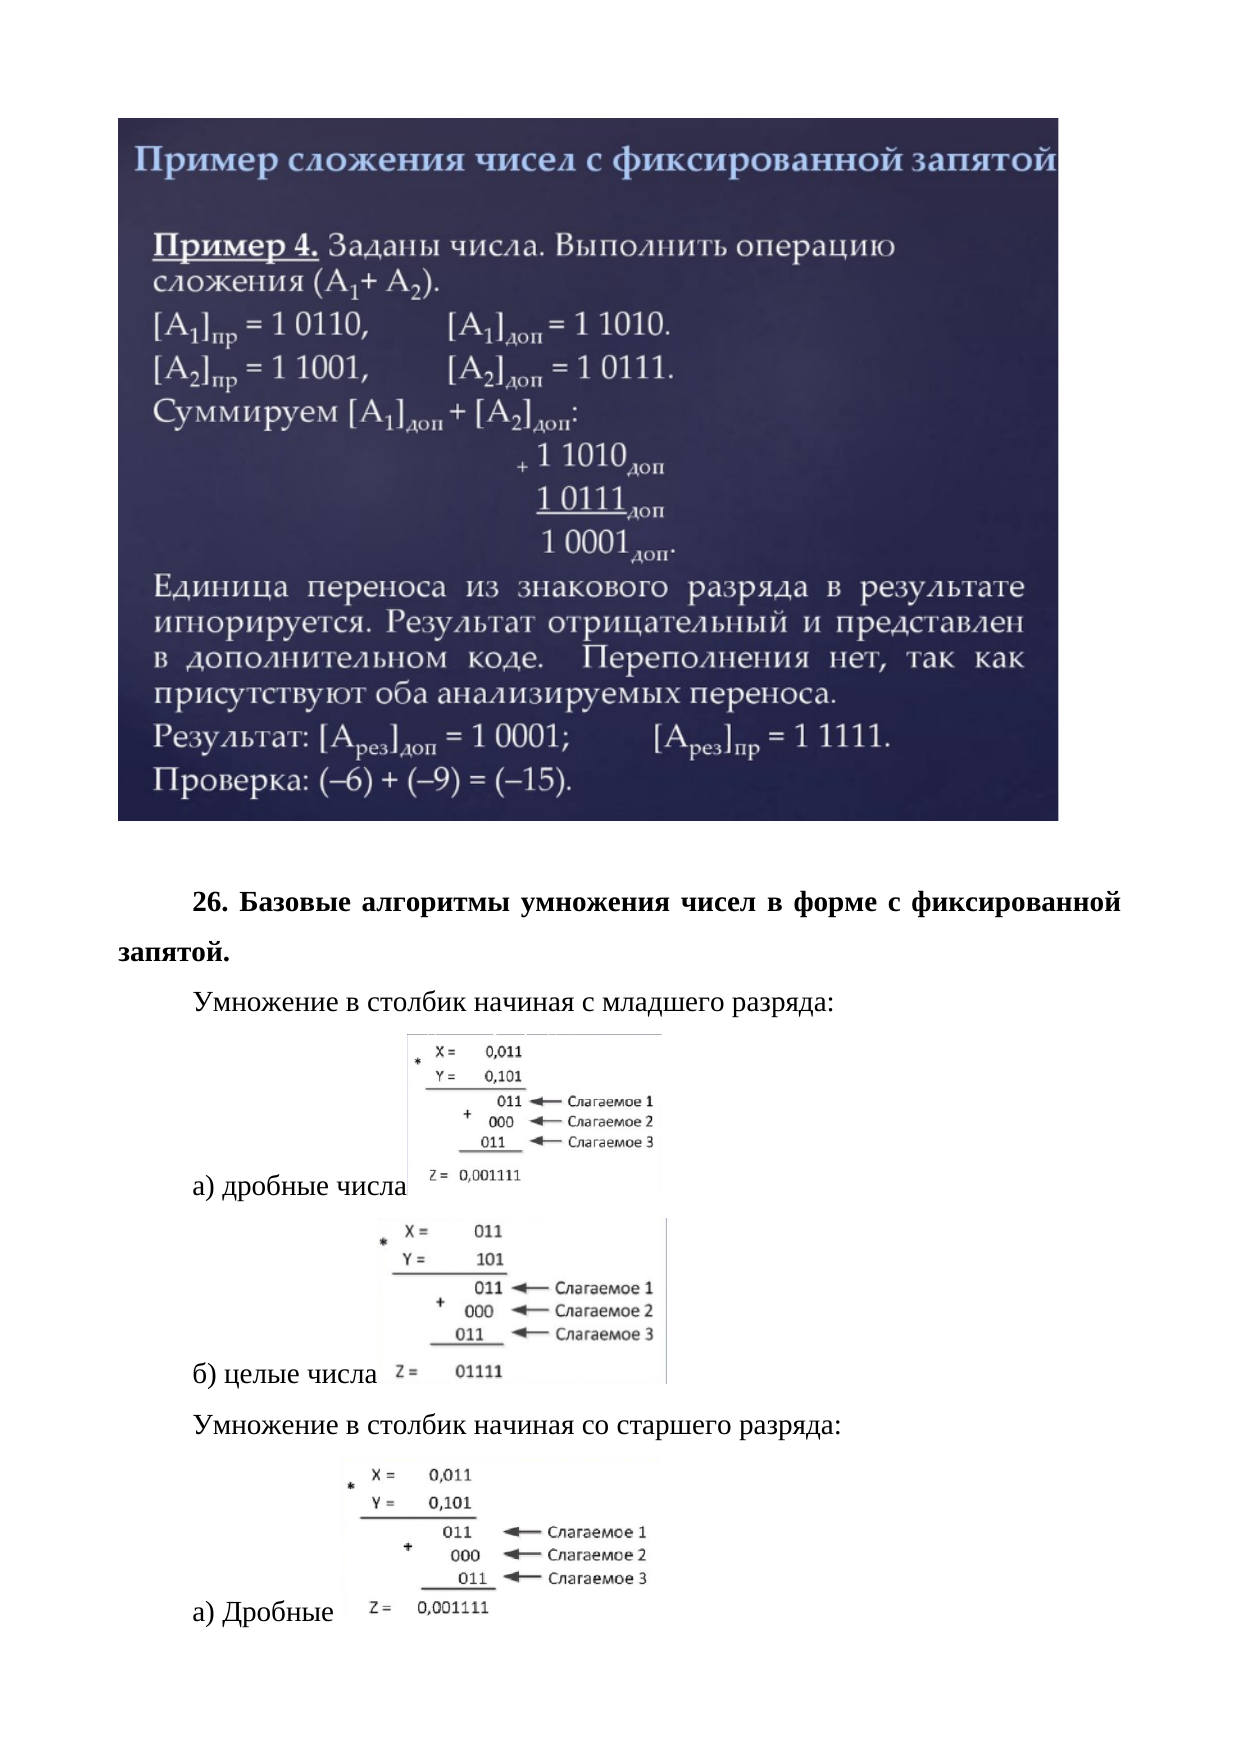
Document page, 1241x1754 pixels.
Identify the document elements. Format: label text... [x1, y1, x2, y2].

picture [377, 1218, 667, 1384]
text Умножение в столбик начиная со старшего разряда: [118, 1407, 1122, 1440]
text Умножение в столбик начиная с младшего разряда: [118, 984, 1122, 1018]
text 26. Базовые алгоритмы умножения чисел в форме с фиксированной запятой. [118, 884, 1122, 967]
picture [341, 1457, 660, 1622]
text а) дробные числа [118, 1034, 1122, 1201]
picture [118, 118, 1059, 821]
picture [407, 1034, 662, 1196]
